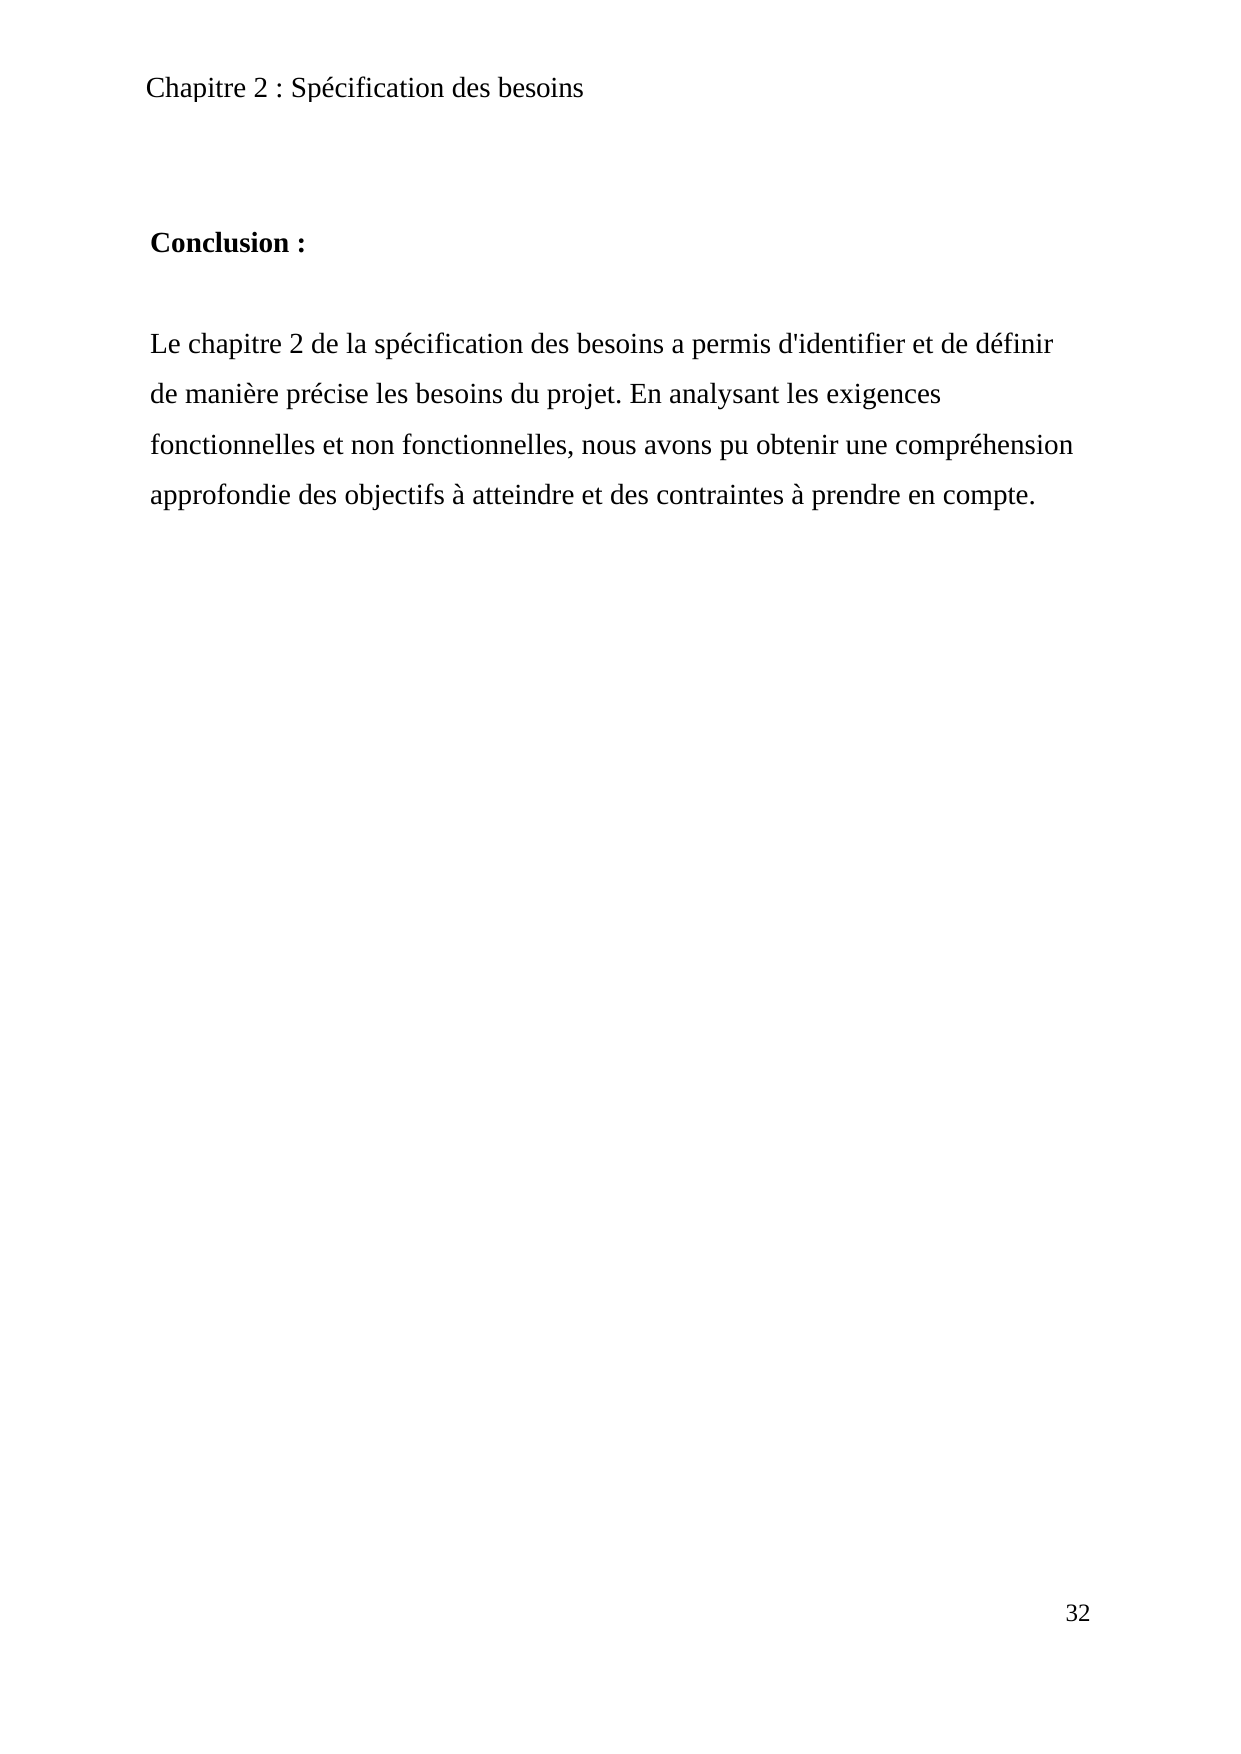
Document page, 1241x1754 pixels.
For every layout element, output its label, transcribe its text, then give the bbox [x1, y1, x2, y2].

text Conclusion : [150, 226, 1075, 259]
text Le chapitre 2 de la spécification des besoins a permis d'identifier et de définir de manière précise les besoins du projet. En analysant les exigences fonctionnelles et non fonctionnelles, nous avons pu obtenir une compréhension approfondie des objectifs à atteindre et des contraintes à prendre en compte. [150, 326, 1075, 511]
